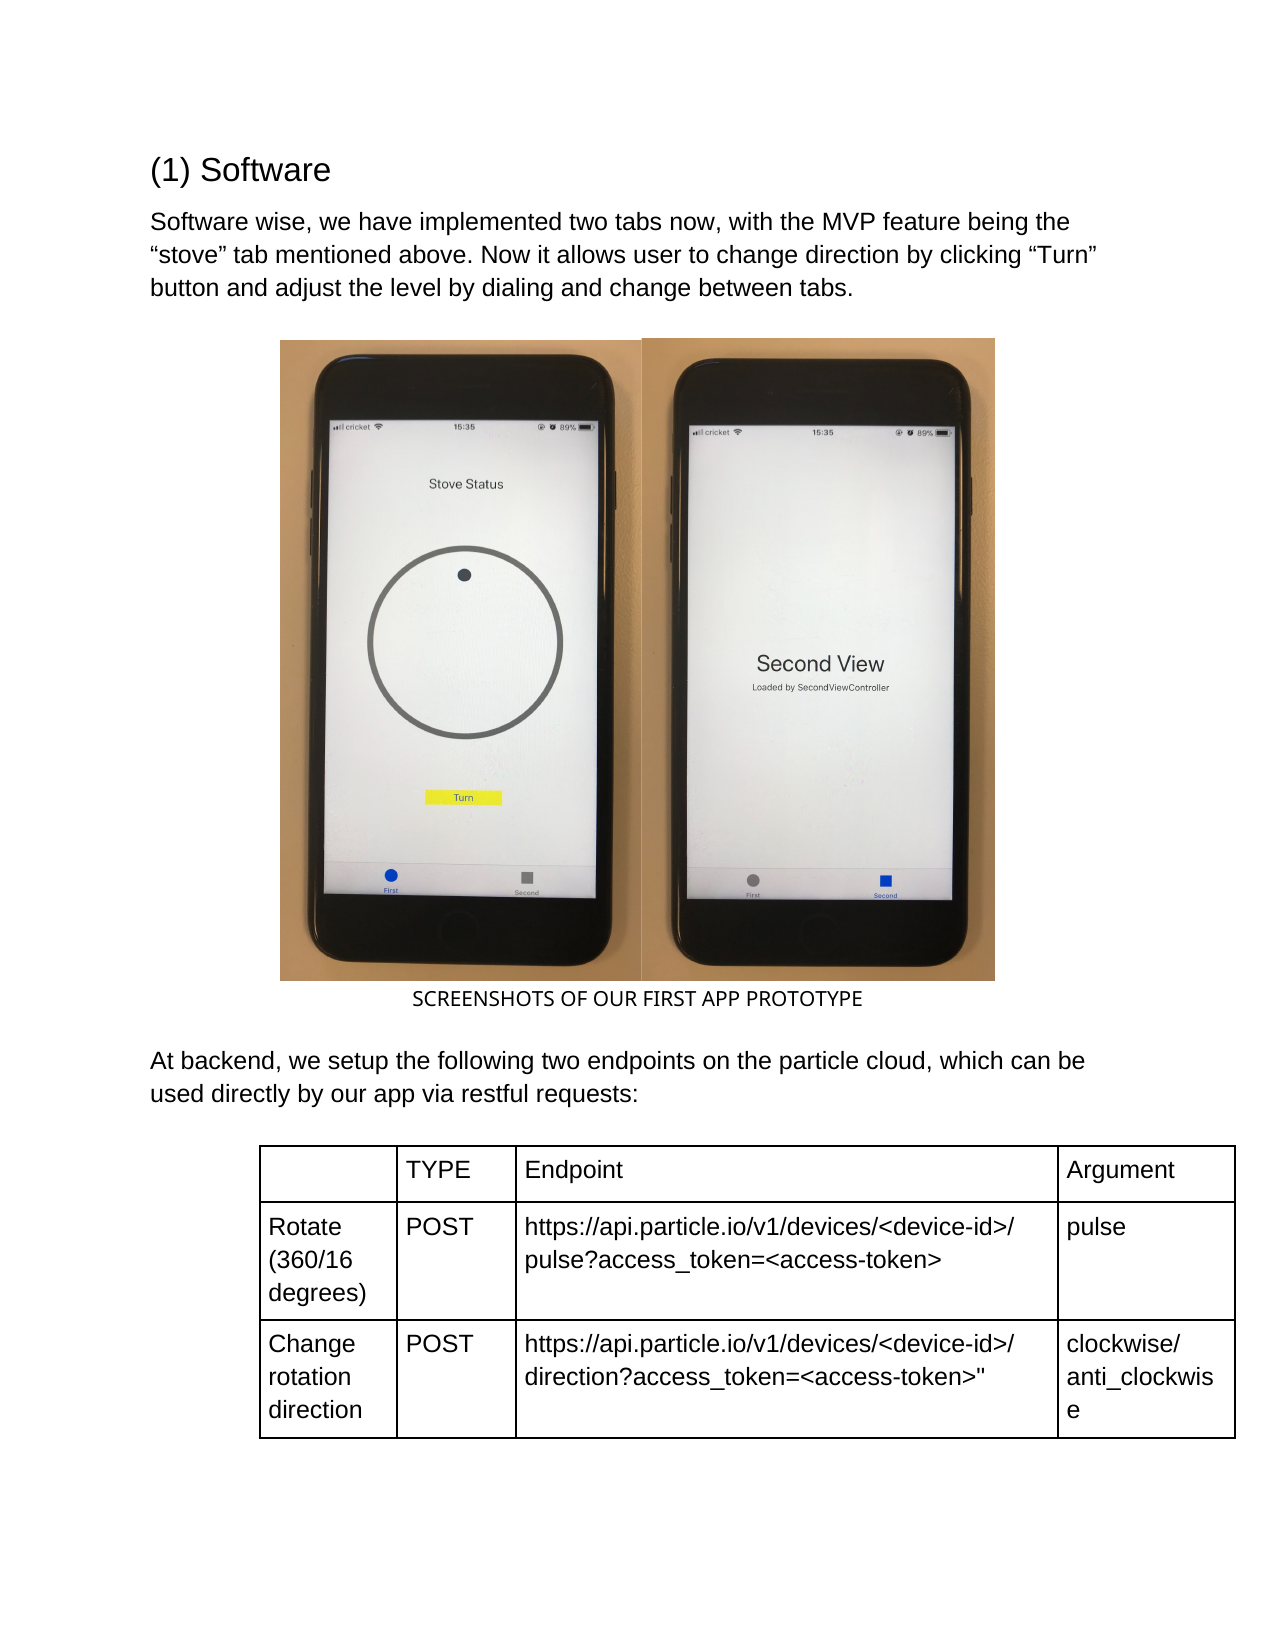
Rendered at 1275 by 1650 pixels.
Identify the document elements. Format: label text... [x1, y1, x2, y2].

table_cell Rotate (360/16 degrees) [261, 1203, 396, 1319]
text screenshots of our first app prototype [150, 984, 1125, 1013]
table_cell POST [398, 1203, 515, 1319]
table_header TYPE [398, 1147, 515, 1201]
table_cell pulse [1059, 1203, 1234, 1319]
table_cell https://api.particle.io/v1/devices/<device-id>/pulse?access_token=<access-token> [517, 1203, 1057, 1319]
picture [280, 338, 995, 981]
text At backend, we setup the following two endpoints on the particle cloud, which can be used directly by our app via restful requests: [150, 1046, 1125, 1108]
table_header Endpoint [517, 1147, 1057, 1201]
table_cell POST [398, 1321, 515, 1437]
table_cell clockwise/anti_clockwise [1059, 1321, 1234, 1437]
text Software wise, we have implemented two tabs now, with the MVP feature being the “stove” tab mentioned above. Now it allows user to change direction by clicking “Turn” button and adjust the level by dialing and change between tabs. [150, 207, 1125, 301]
table_cell Change rotation direction [261, 1321, 396, 1437]
table_header Argument [1059, 1147, 1234, 1201]
table_header [261, 1147, 396, 1201]
table_cell https://api.particle.io/v1/devices/<device-id>/direction?access_token=<access-token>" [517, 1321, 1057, 1437]
subtitle (1) Software [150, 150, 1125, 188]
